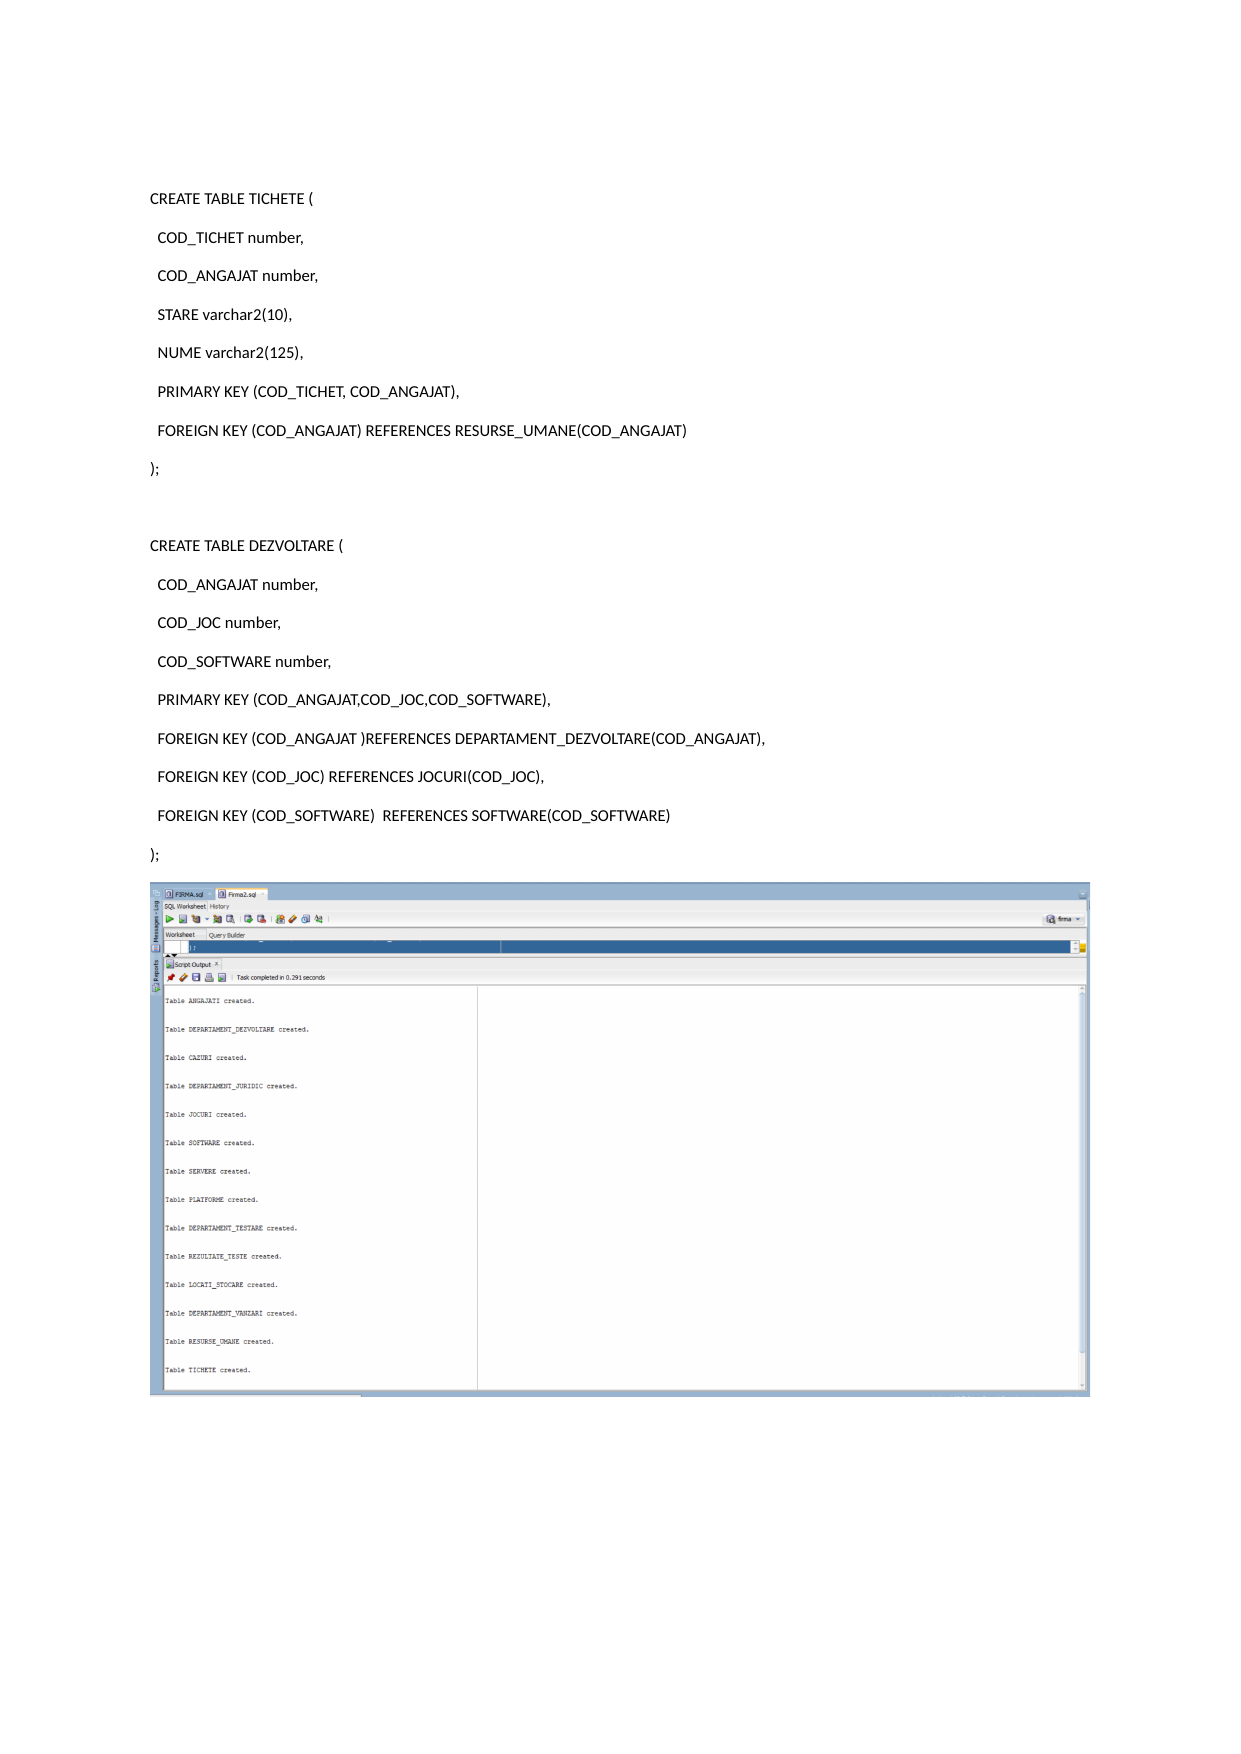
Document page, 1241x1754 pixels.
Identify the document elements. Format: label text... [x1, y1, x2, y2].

text COD_JOC number, [150, 612, 1090, 633]
text PRIMARY KEY (COD_TICHET, COD_ANGAJAT), [150, 381, 1090, 402]
text COD_ANGAJAT number, [150, 574, 1090, 594]
text NUME varchar2(125), [150, 343, 1090, 363]
text COD_TICHET number, [150, 227, 1090, 247]
text FOREIGN KEY (COD_ANGAJAT )REFERENCES DEPARTAMENT_DEZVOLTARE(COD_ANGAJAT), [150, 728, 1090, 748]
text CREATE TABLE DEZVOLTARE ( [150, 535, 1090, 556]
picture [150, 882, 1091, 1397]
text ); [150, 844, 1090, 864]
text FOREIGN KEY (COD_JOC) REFERENCES JOCURI(COD_JOC), [150, 767, 1090, 787]
text PRIMARY KEY (COD_ANGAJAT,COD_JOC,COD_SOFTWARE), [150, 689, 1090, 710]
text STARE varchar2(10), [150, 304, 1090, 324]
text CREATE TABLE TICHETE ( [150, 188, 1090, 209]
text ); [150, 458, 1090, 479]
text COD_SOFTWARE number, [150, 651, 1090, 671]
text COD_ANGAJAT number, [150, 266, 1090, 286]
text FOREIGN KEY (COD_ANGAJAT) REFERENCES RESURSE_UMANE(COD_ANGAJAT) [150, 420, 1090, 440]
text FOREIGN KEY (COD_SOFTWARE) REFERENCES SOFTWARE(COD_SOFTWARE) [150, 805, 1090, 826]
